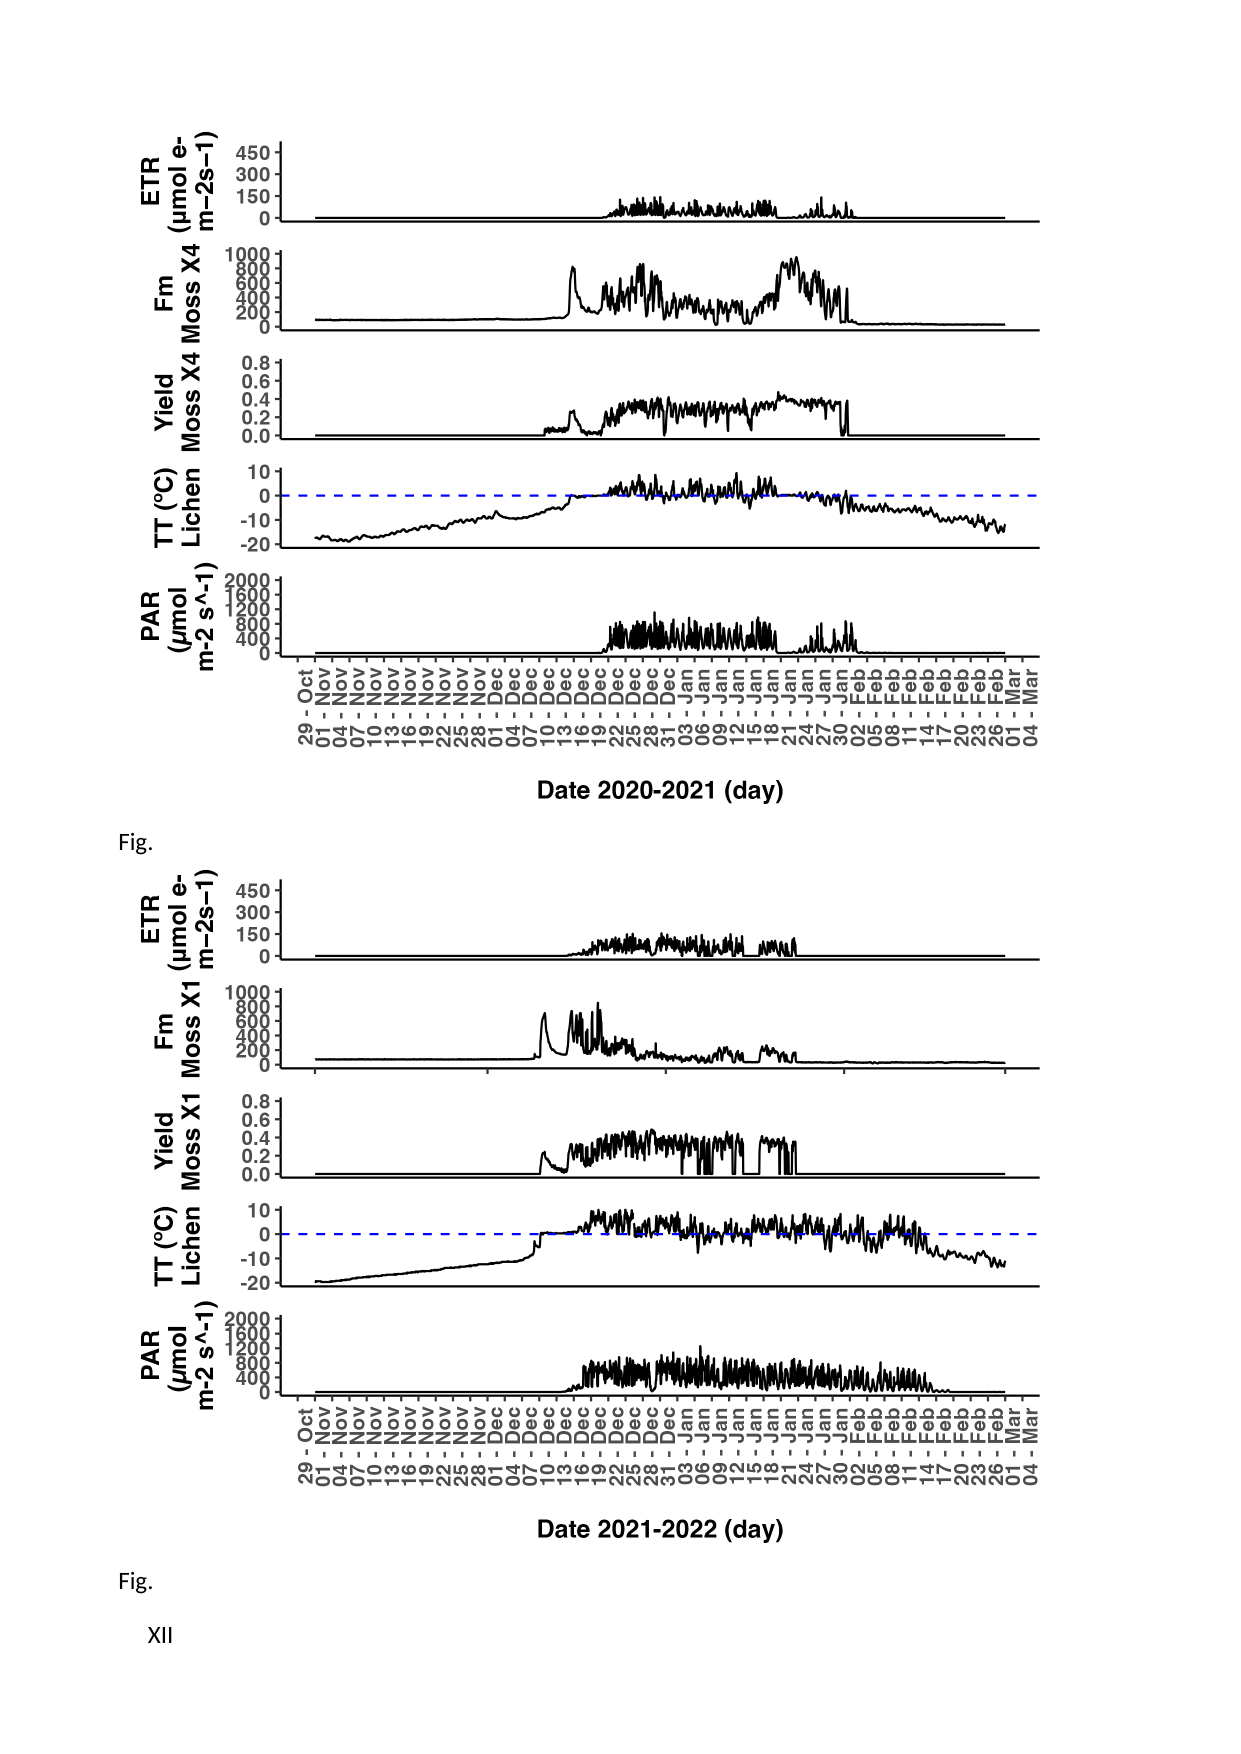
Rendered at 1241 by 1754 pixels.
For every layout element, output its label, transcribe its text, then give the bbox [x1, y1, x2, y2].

text Fig. [118, 826, 1122, 857]
picture [118, 118, 1062, 827]
text Fig. [118, 1565, 1122, 1596]
picture [118, 857, 1062, 1566]
